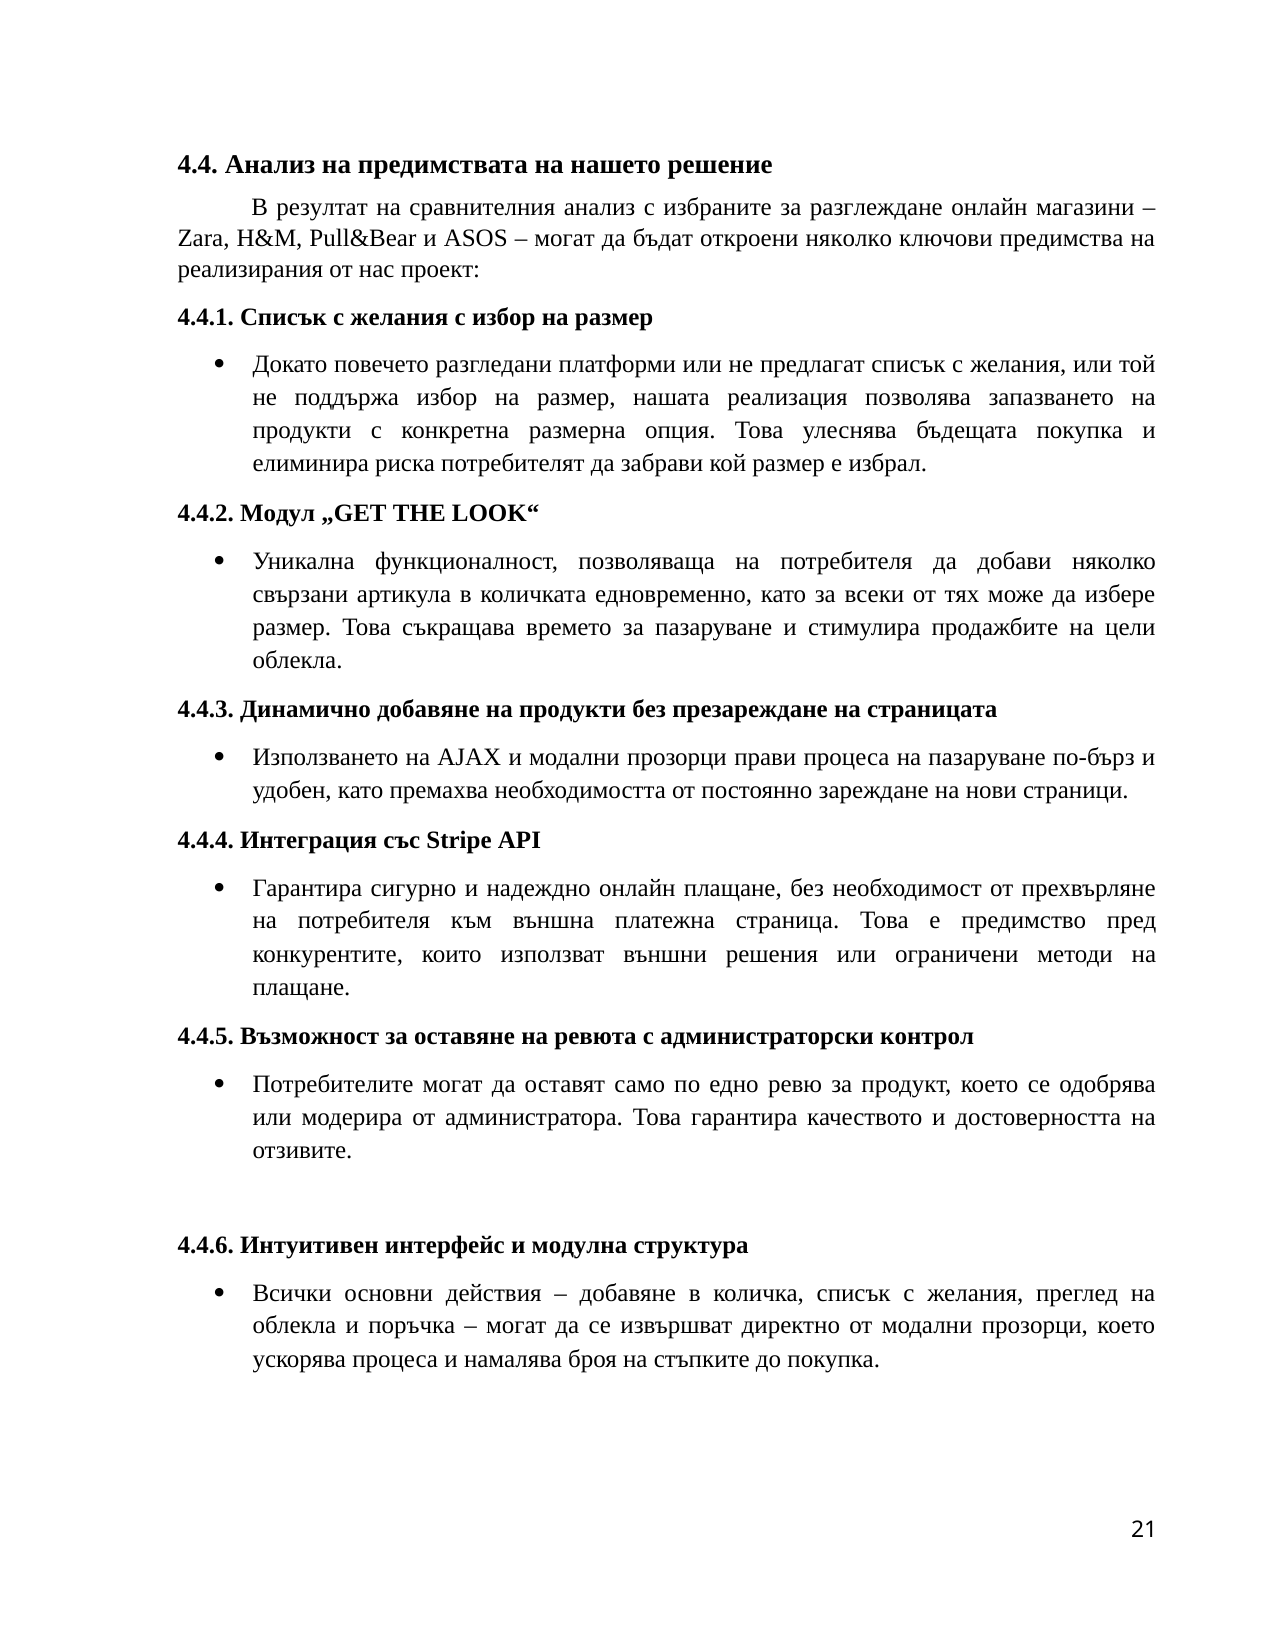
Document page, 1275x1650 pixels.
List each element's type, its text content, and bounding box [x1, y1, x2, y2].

text 4.4.6. Интуитивен интерфейс и модулна структура [177, 1230, 1157, 1259]
list Всички основни действия – добавяне в количка, списък с желания, преглед на облекла и поръчка – могат да се извършват директно от модални прозорци, което ускорява процеса и намалява броя на стъпките до покупка. [215, 1278, 1157, 1372]
list Уникална функционалност, позволяваща на потребителя да добави няколко свързани артикула в количката едновременно, като за всеки от тях може да избере размер. Това съкращава времето за пазаруване и стимулира продажбите на цели облекла. [215, 546, 1157, 673]
list Използването на AJAX и модални прозорци прави процеса на пазаруване по-бърз и удобен, като премахва необходимостта от постоянно зареждане на нови страници. [215, 742, 1157, 804]
text В резултат на сравнителния анализ с избраните за разглеждане онлайн магазини – Zara, H&M, Pull&Bear и ASOS – могат да бъдат откроени няколко ключови предимства на реализирания от нас проект: [177, 192, 1157, 283]
text 4.4.1. Списък с желания с избор на размер [177, 302, 1157, 330]
list Докато повечето разгледани платформи или не предлагат списък с желания, или той не поддържа избор на размер, нашата реализация позволява запазването на продукти с конкретна размерна опция. Това улеснява бъдещата покупка и елиминира риска потребителят да забрави кой размер е избрал. [215, 349, 1157, 477]
text 4.4.3. Динамично добавяне на продукти без презареждане на страницата [177, 694, 1157, 723]
list Гарантира сигурно и надеждно онлайн плащане, без необходимост от прехвърляне на потребителя към външна платежна страница. Това е предимство пред конкурентите, които използват външни решения или ограничени методи на плащане. [215, 873, 1157, 1000]
subtitle 4.4. Анализ на предимствата на нашето решение [177, 148, 1157, 179]
list Потребителите могат да оставят само по едно ревю за продукт, което се одобрява или модерира от администратора. Това гарантира качеството и достоверността на отзивите. [215, 1069, 1157, 1164]
text 4.4.4. Интеграция със Stripe API [177, 825, 1157, 854]
text 4.4.2. Модул „GET THE LOOK“ [177, 498, 1157, 527]
text 4.4.5. Възможност за оставяне на ревюта с администраторски контрол [177, 1021, 1157, 1050]
